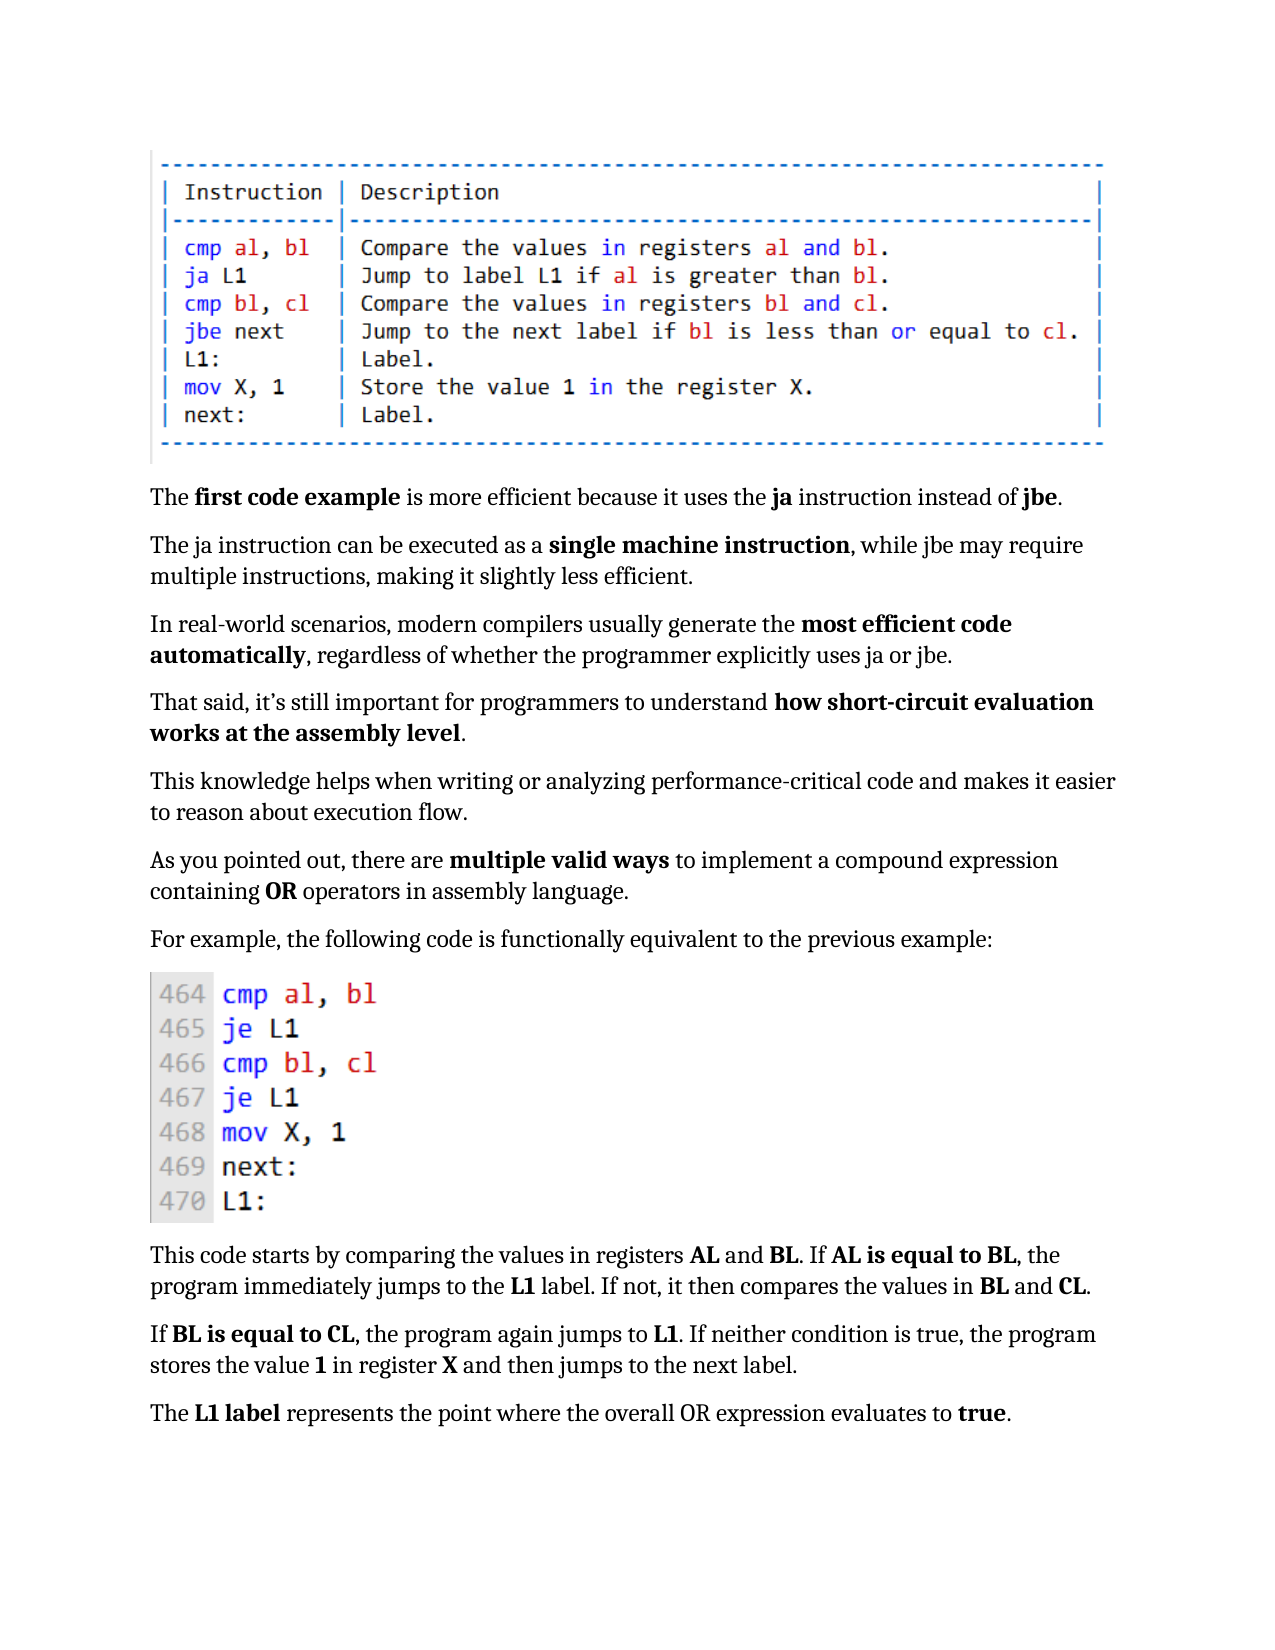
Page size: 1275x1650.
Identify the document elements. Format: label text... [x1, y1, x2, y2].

text As you pointed out, there are multiple valid ways to implement a compound expression containing OR operators in assembly language. [150, 846, 1125, 906]
picture [150, 972, 408, 1223]
text This knowledge helps when writing or analyzing performance-critical code and makes it easier to reason about execution flow. [150, 767, 1125, 827]
picture [150, 150, 1125, 464]
text In real-world scenarios, modern compilers usually generate the most efficient code automatically, regardless of whether the programmer explicitly uses ja or jbe. [150, 609, 1125, 669]
text The first code example is more efficient because it uses the ja instruction instead of jbe. [150, 483, 1125, 512]
text The L1 label represents the point where the overall OR expression evaluates to true. [150, 1399, 1125, 1427]
text If BL is equal to CL, the program again jumps to L1. If neither condition is true, the program stores the value 1 in register X and then jumps to the next label. [150, 1320, 1125, 1380]
text For example, the following code is functionally equivalent to the previous example: [150, 924, 1125, 953]
text That said, it’s still important for programmers to understand how short-circuit evaluation works at the assembly level. [150, 688, 1125, 748]
text The ja instruction can be executed as a single machine instruction, while jbe may require multiple instructions, making it slightly less efficient. [150, 531, 1125, 591]
text This code starts by comparing the values in registers AL and BL. If AL is equal to BL, the program immediately jumps to the L1 label. If not, it then compares the values in BL and CL. [150, 1241, 1125, 1301]
